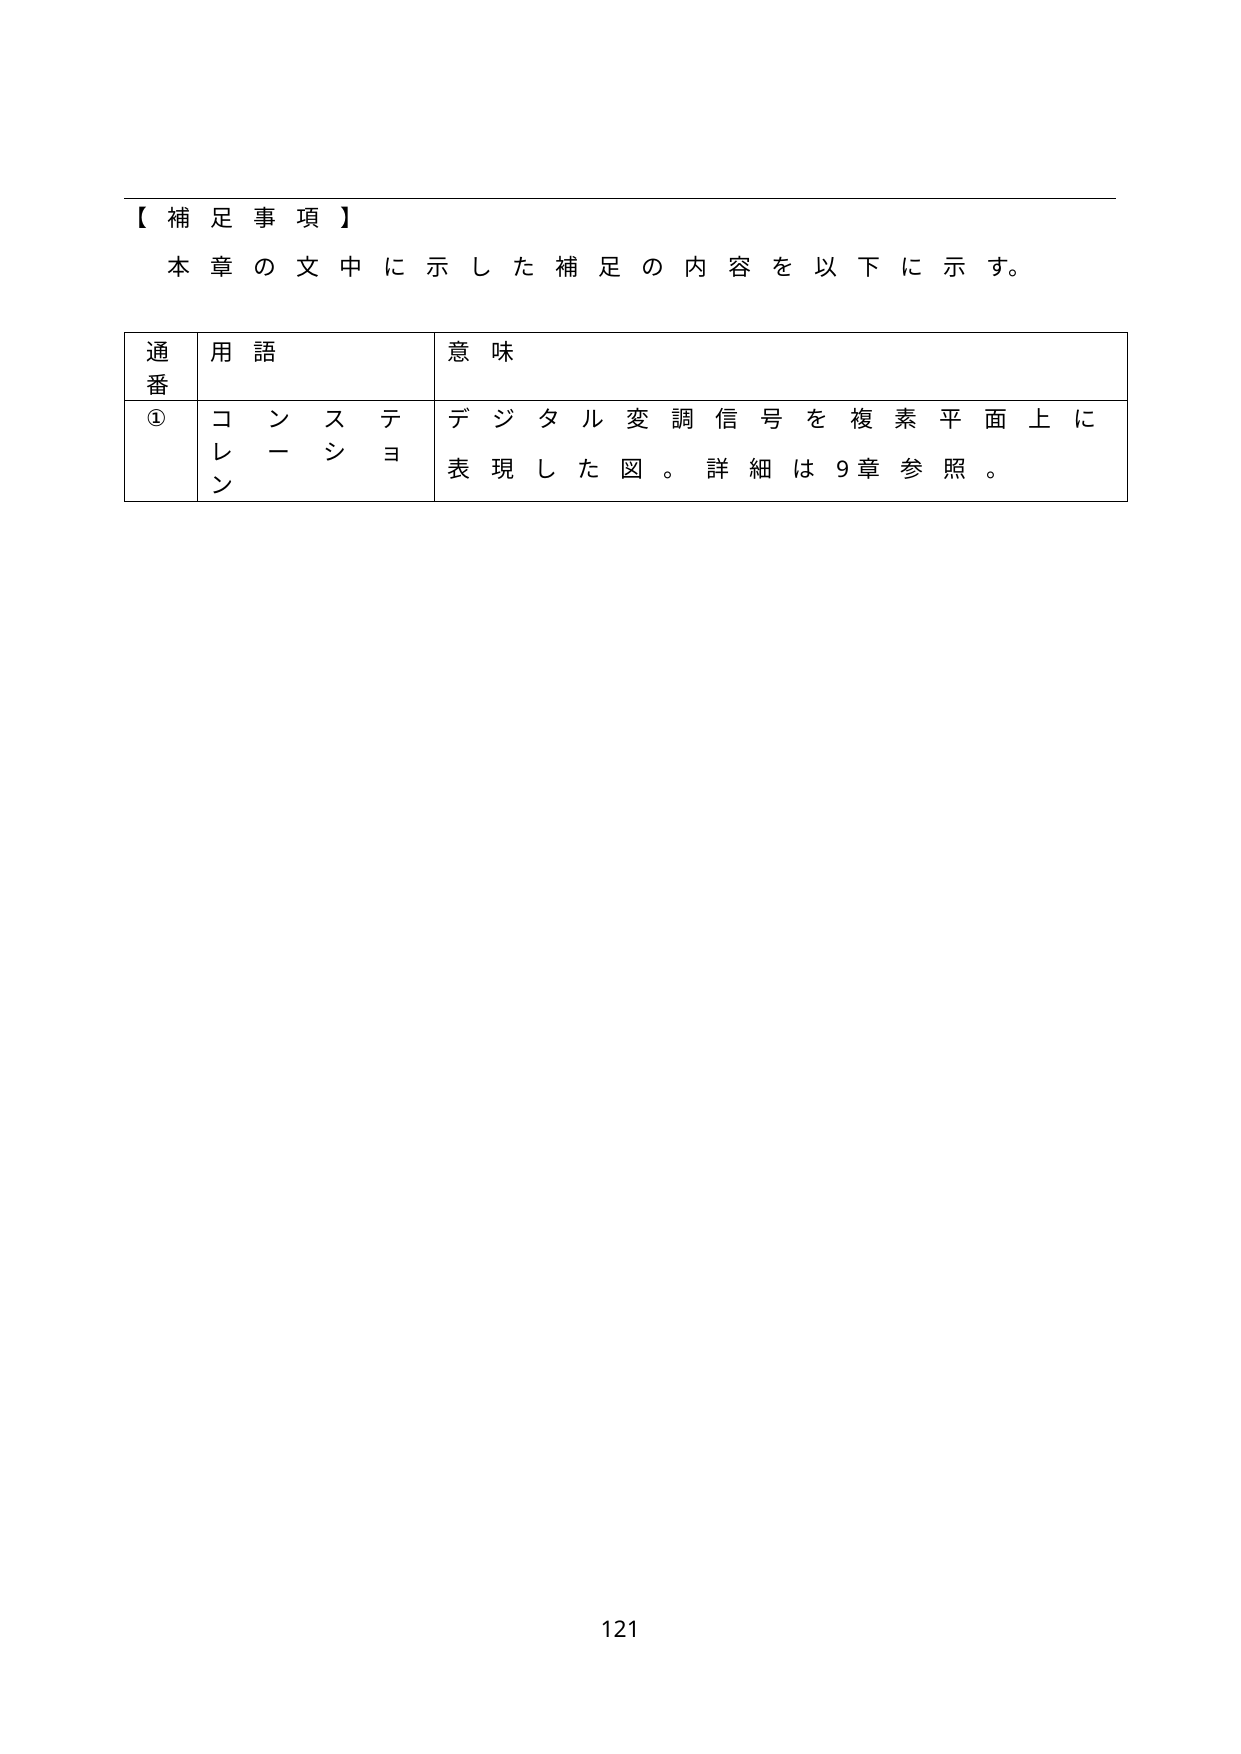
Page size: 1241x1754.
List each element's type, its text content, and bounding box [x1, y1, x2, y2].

table_cell ① [125, 401, 197, 501]
table_cell デジタル変調信号を複素平面上に表現した図。詳細は9章参照。 [435, 401, 1127, 501]
table_cell コンステレーション [198, 401, 434, 501]
table_header 通番 [125, 333, 197, 400]
text 【補足事項】 [124, 199, 1116, 233]
table_header 意味 [435, 333, 1127, 400]
table_header 用語 [198, 333, 434, 400]
text 本章の文中に示した補足の内容を以下に示す。 [124, 233, 1116, 299]
